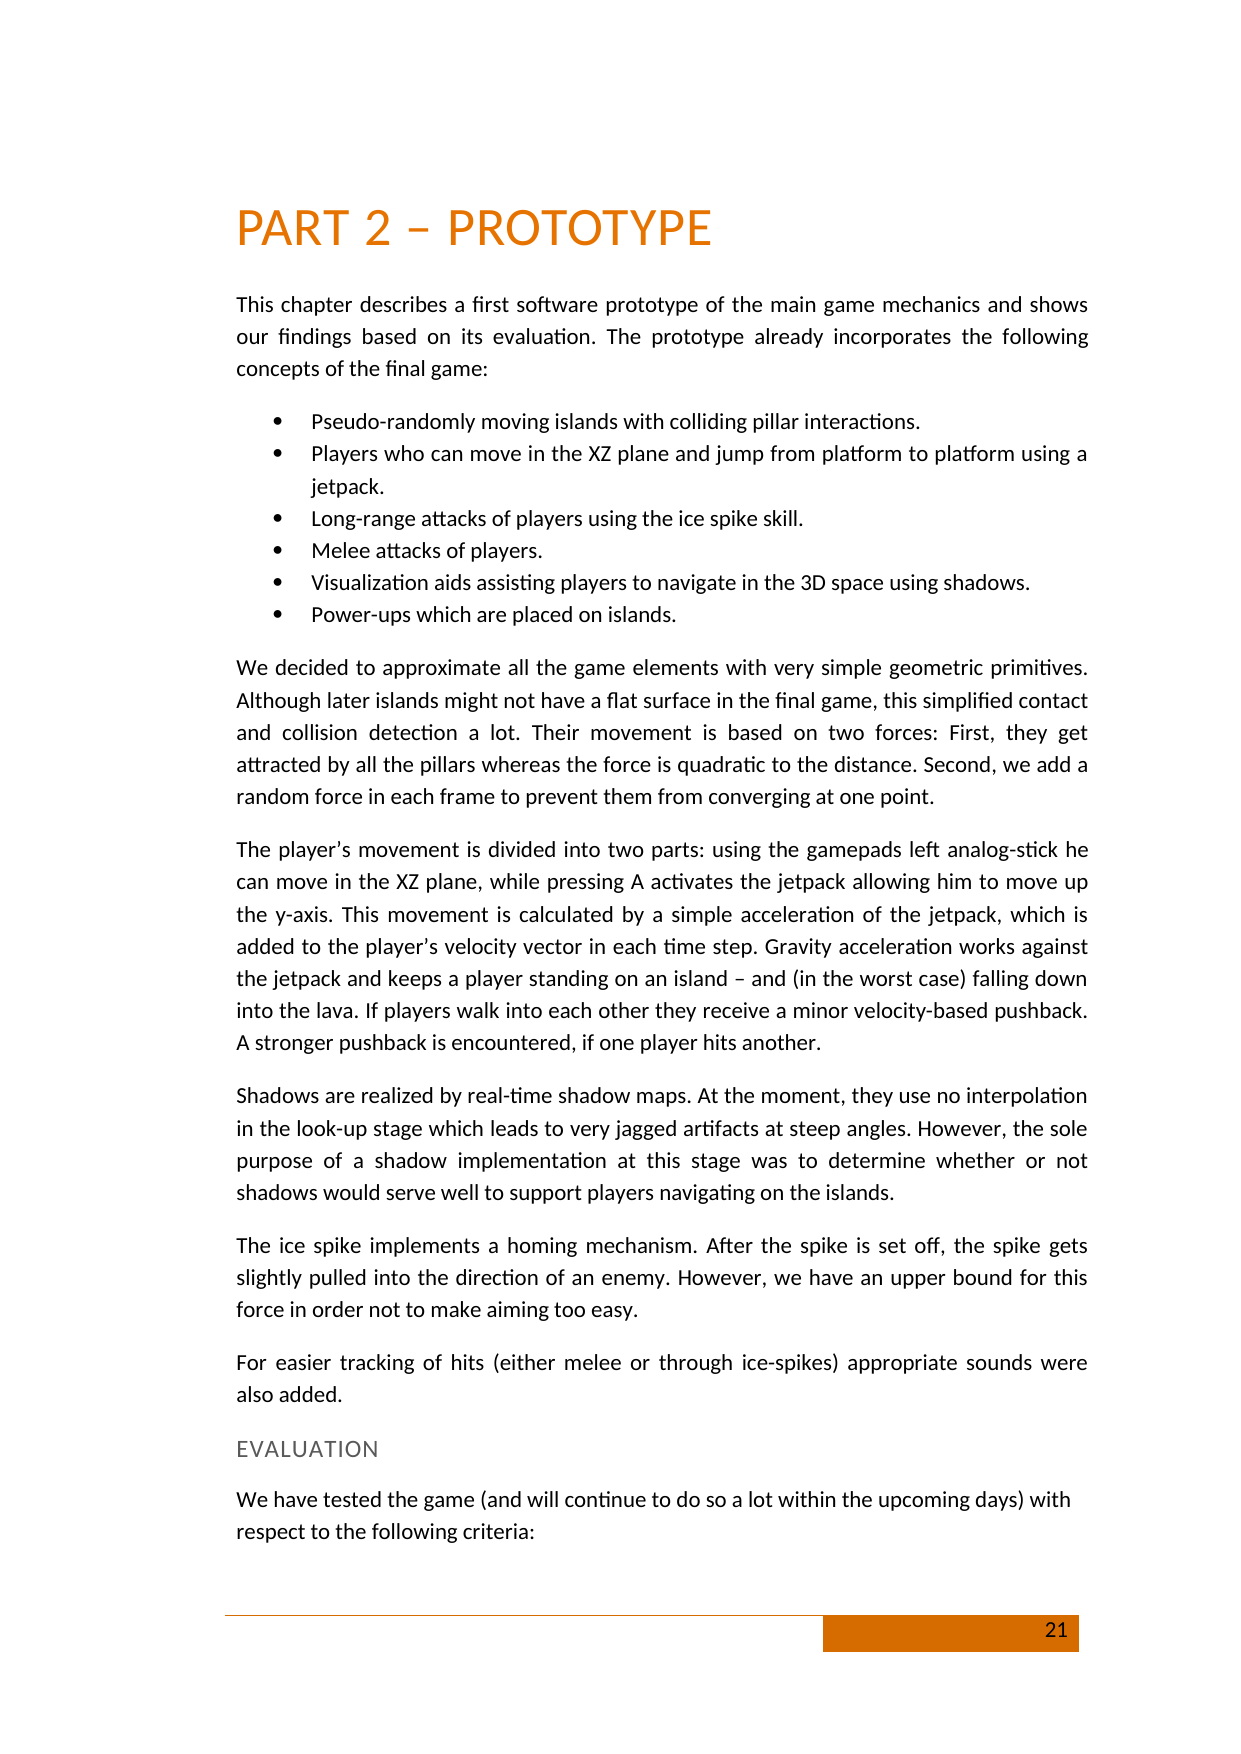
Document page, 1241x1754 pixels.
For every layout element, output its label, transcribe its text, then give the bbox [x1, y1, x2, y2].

list Visualization aids assisting players to navigate in the 3D space using shadows. [274, 568, 1090, 596]
subtitle Evaluation [236, 1434, 1090, 1464]
title Part 2 – Prototype [236, 193, 1090, 259]
list Power-ups which are placed on islands. [274, 601, 1090, 628]
text The ice spike implements a homing mechanism. After the spike is set off, the spike gets slightly pulled into the direction of an enemy. However, we have an upper bound for this force in order not to make aiming too easy. [236, 1231, 1090, 1323]
text This chapter describes a first software prototype of the main game mechanics and shows our findings based on its evaluation. The prototype already incorporates the following concepts of the final game: [236, 290, 1090, 382]
list Long-range attacks of players using the ice spike skill. [274, 504, 1090, 532]
list Players who can move in the XZ plane and jump from platform to platform using a jetpack. [274, 439, 1090, 500]
text Shadows are realized by real-time shadow maps. At the moment, they use no interpolation in the look-up stage which leads to very jagged artifacts at steep angles. However, the sole purpose of a shadow implementation at this stage was to determine whether or not shadows would serve well to support players navigating on the islands. [236, 1081, 1090, 1206]
text The player’s movement is divided into two parts: using the gamepads left analog-stick he can move in the XZ plane, while pressing A activates the jetpack allowing him to move up the y-axis. This movement is calculated by a simple acceleration of the jetpack, which is added to the player’s velocity vector in each time step. Gravity acceleration works against the jetpack and keeps a player standing on an island – and (in the worst case) falling down into the lava. If players walk into each other they receive a minor velocity-based pushback. A stronger pushback is encountered, if one player hits another. [236, 835, 1090, 1056]
list Pseudo-randomly moving islands with colliding pillar interactions. [274, 407, 1090, 435]
text We have tested the game (and will continue to do so a lot within the upcoming days) with respect to the following criteria: [236, 1485, 1090, 1545]
list Melee attacks of players. [274, 536, 1090, 564]
text For easier tracking of hits (either melee or through ice-spikes) appropriate sounds were also added. [236, 1348, 1090, 1409]
text We decided to approximate all the game elements with very simple geometric primitives. Although later islands might not have a flat surface in the final game, this simplified contact and collision detection a lot. Their movement is based on two forces: First, they get attracted by all the pillars whereas the force is quadratic to the distance. Second, we add a random force in each frame to prevent them from converging at one point. [236, 653, 1090, 810]
